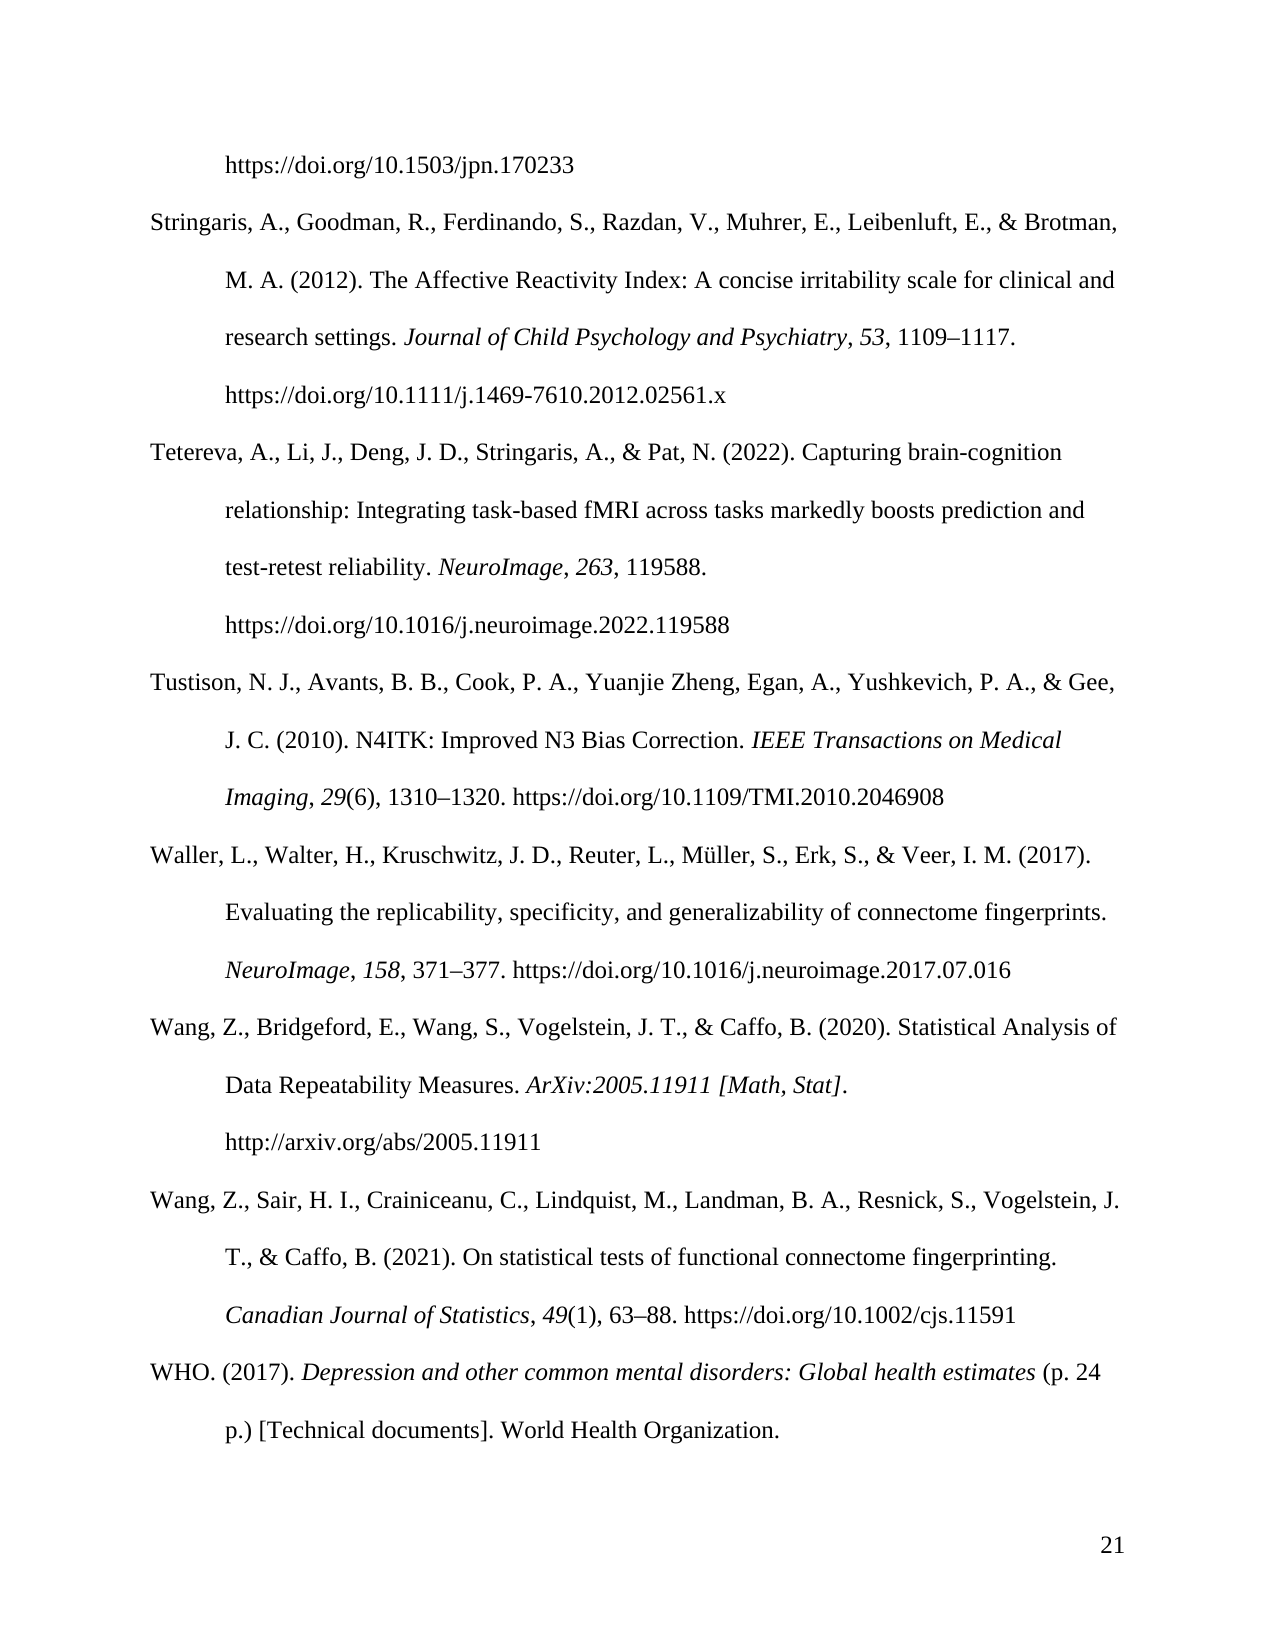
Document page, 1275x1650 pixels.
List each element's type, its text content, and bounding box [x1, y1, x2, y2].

text WHO. (2017). Depression and other common mental disorders: Global health estimates (p. 24 p.) [Technical documents]. World Health Organization. [150, 1357, 1125, 1444]
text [150, 150, 1125, 179]
text Waller, L., Walter, H., Kruschwitz, J. D., Reuter, L., Müller, S., Erk, S., & Veer, I. M. (2017). Evaluating the replicability, specificity, and generalizability of connectome fingerprints. NeuroImage, 158, 371–377. https://doi.org/10.1016/j.neuroimage.2017.07.016 [150, 840, 1125, 984]
text Wang, Z., Sair, H. I., Crainiceanu, C., Lindquist, M., Landman, B. A., Resnick, S., Vogelstein, J. T., & Caffo, B. (2021). On statistical tests of functional connectome fingerprinting. Canadian Journal of Statistics, 49(1), 63–88. https://doi.org/10.1002/cjs.11591 [150, 1185, 1125, 1329]
text Tustison, N. J., Avants, B. B., Cook, P. A., Yuanjie Zheng, Egan, A., Yushkevich, P. A., & Gee, J. C. (2010). N4ITK: Improved N3 Bias Correction. IEEE Transactions on Medical Imaging, 29(6), 1310–1320. https://doi.org/10.1109/TMI.2010.2046908 [150, 667, 1125, 811]
text Tetereva, A., Li, J., Deng, J. D., Stringaris, A., & Pat, N. (2022). Capturing brain-cognition relationship: Integrating task-based fMRI across tasks markedly boosts prediction and test-retest reliability. NeuroImage, 263, 119588. https://doi.org/10.1016/j.neuroimage.2022.119588 [150, 437, 1125, 639]
text Stringaris, A., Goodman, R., Ferdinando, S., Razdan, V., Muhrer, E., Leibenluft, E., & Brotman, M. A. (2012). The Affective Reactivity Index: A concise irritability scale for clinical and research settings. Journal of Child Psychology and Psychiatry, 53, 1109–1117. https://doi.org/10.1111/j.1469-7610.2012.02561.x [150, 207, 1125, 409]
text Wang, Z., Bridgeford, E., Wang, S., Vogelstein, J. T., & Caffo, B. (2020). Statistical Analysis of Data Repeatability Measures. ArXiv:2005.11911 [Math, Stat]. http://arxiv.org/abs/2005.11911 [150, 1012, 1125, 1156]
